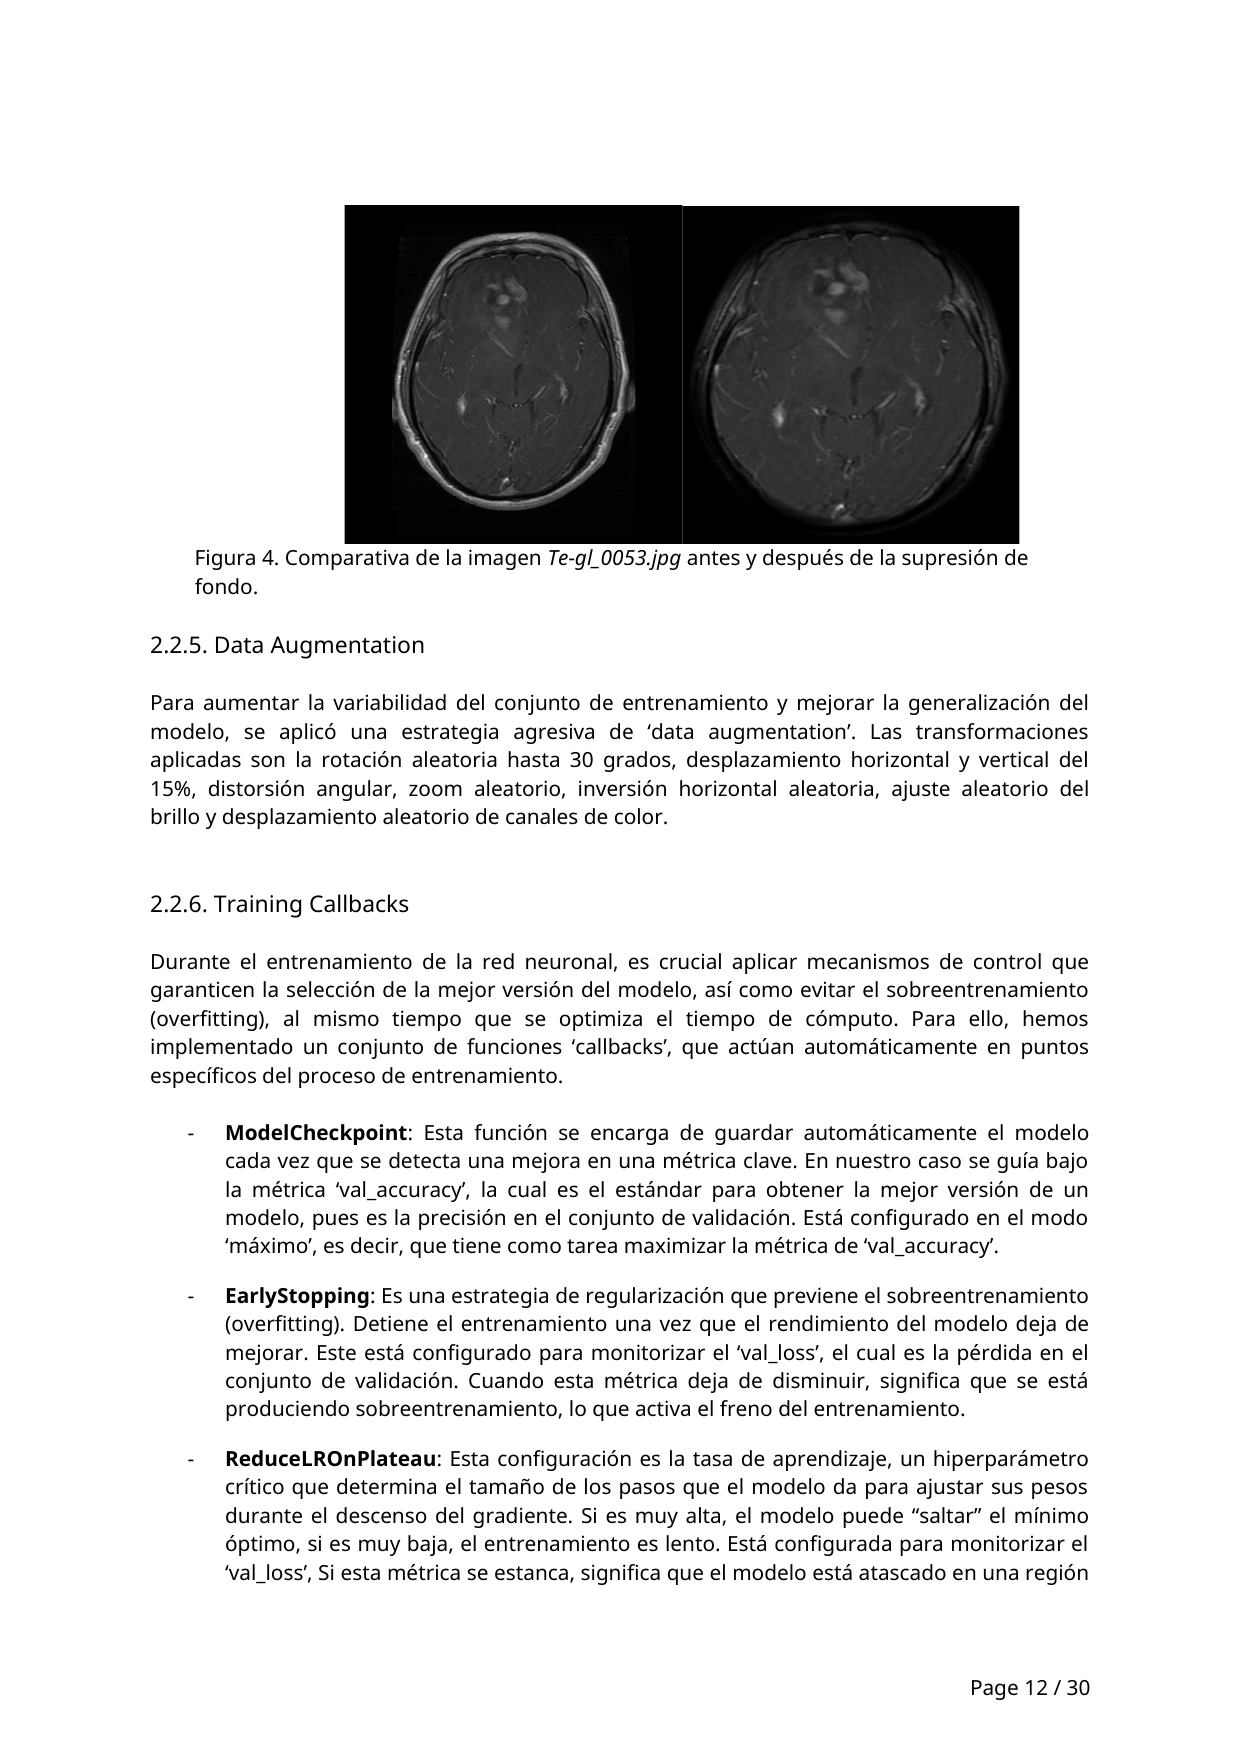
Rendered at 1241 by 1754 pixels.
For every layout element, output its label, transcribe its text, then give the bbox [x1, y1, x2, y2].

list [187, 1444, 1090, 1586]
list EarlyStopping: Es una estrategia de regularización que previene el sobreentrenamiento (overfitting). Detiene el entrenamiento una vez que el rendimiento del modelo deja de mejorar. Este está configurado para monitorizar el ‘val_loss’, el cual es la pérdida en el conjunto de validación. Cuando esta métrica deja de disminuir, significa que se está produciendo sobreentrenamiento, lo que activa el freno del entrenamiento. [187, 1281, 1090, 1423]
picture [344, 205, 1020, 544]
text 2.2.6. Training Callbacks [150, 887, 1090, 919]
text Durante el entrenamiento de la red neuronal, es crucial aplicar mecanismos de control que garanticen la selección de la mejor versión del modelo, así como evitar el sobreentrenamiento (overfitting), al mismo tiempo que se optimiza el tiempo de cómputo. Para ello, hemos implementado un conjunto de funciones ‘callbacks’, que actúan automáticamente en puntos específicos del proceso de entrenamiento. [150, 947, 1090, 1089]
text Para aumentar la variabilidad del conjunto de entrenamiento y mejorar la generalización del modelo, se aplicó una estrategia agresiva de ‘data augmentation’. Las transformaciones aplicadas son la rotación aleatoria hasta 30 grados, desplazamiento horizontal y vertical del 15%, distorsión angular, zoom aleatorio, inversión horizontal aleatoria, ajuste aleatorio del brillo y desplazamiento aleatorio de canales de color. [150, 688, 1090, 831]
text 2.2.5. Data Augmentation [150, 629, 1090, 660]
list ModelCheckpoint: Esta función se encarga de guardar automáticamente el modelo cada vez que se detecta una mejora en una métrica clave. En nuestro caso se guía bajo la métrica ‘val_accuracy’, la cual es el estándar para obtener la mejor versión de un modelo, pues es la precisión en el conjunto de validación. Está configurado en el modo ‘máximo’, es decir, que tiene como tarea maximizar la métrica de ‘val_accuracy’. [187, 1118, 1090, 1260]
text Figura 4. Comparativa de la imagen Te-gl_0053.jpg antes y después de la supresión de fondo. [194, 543, 1090, 600]
